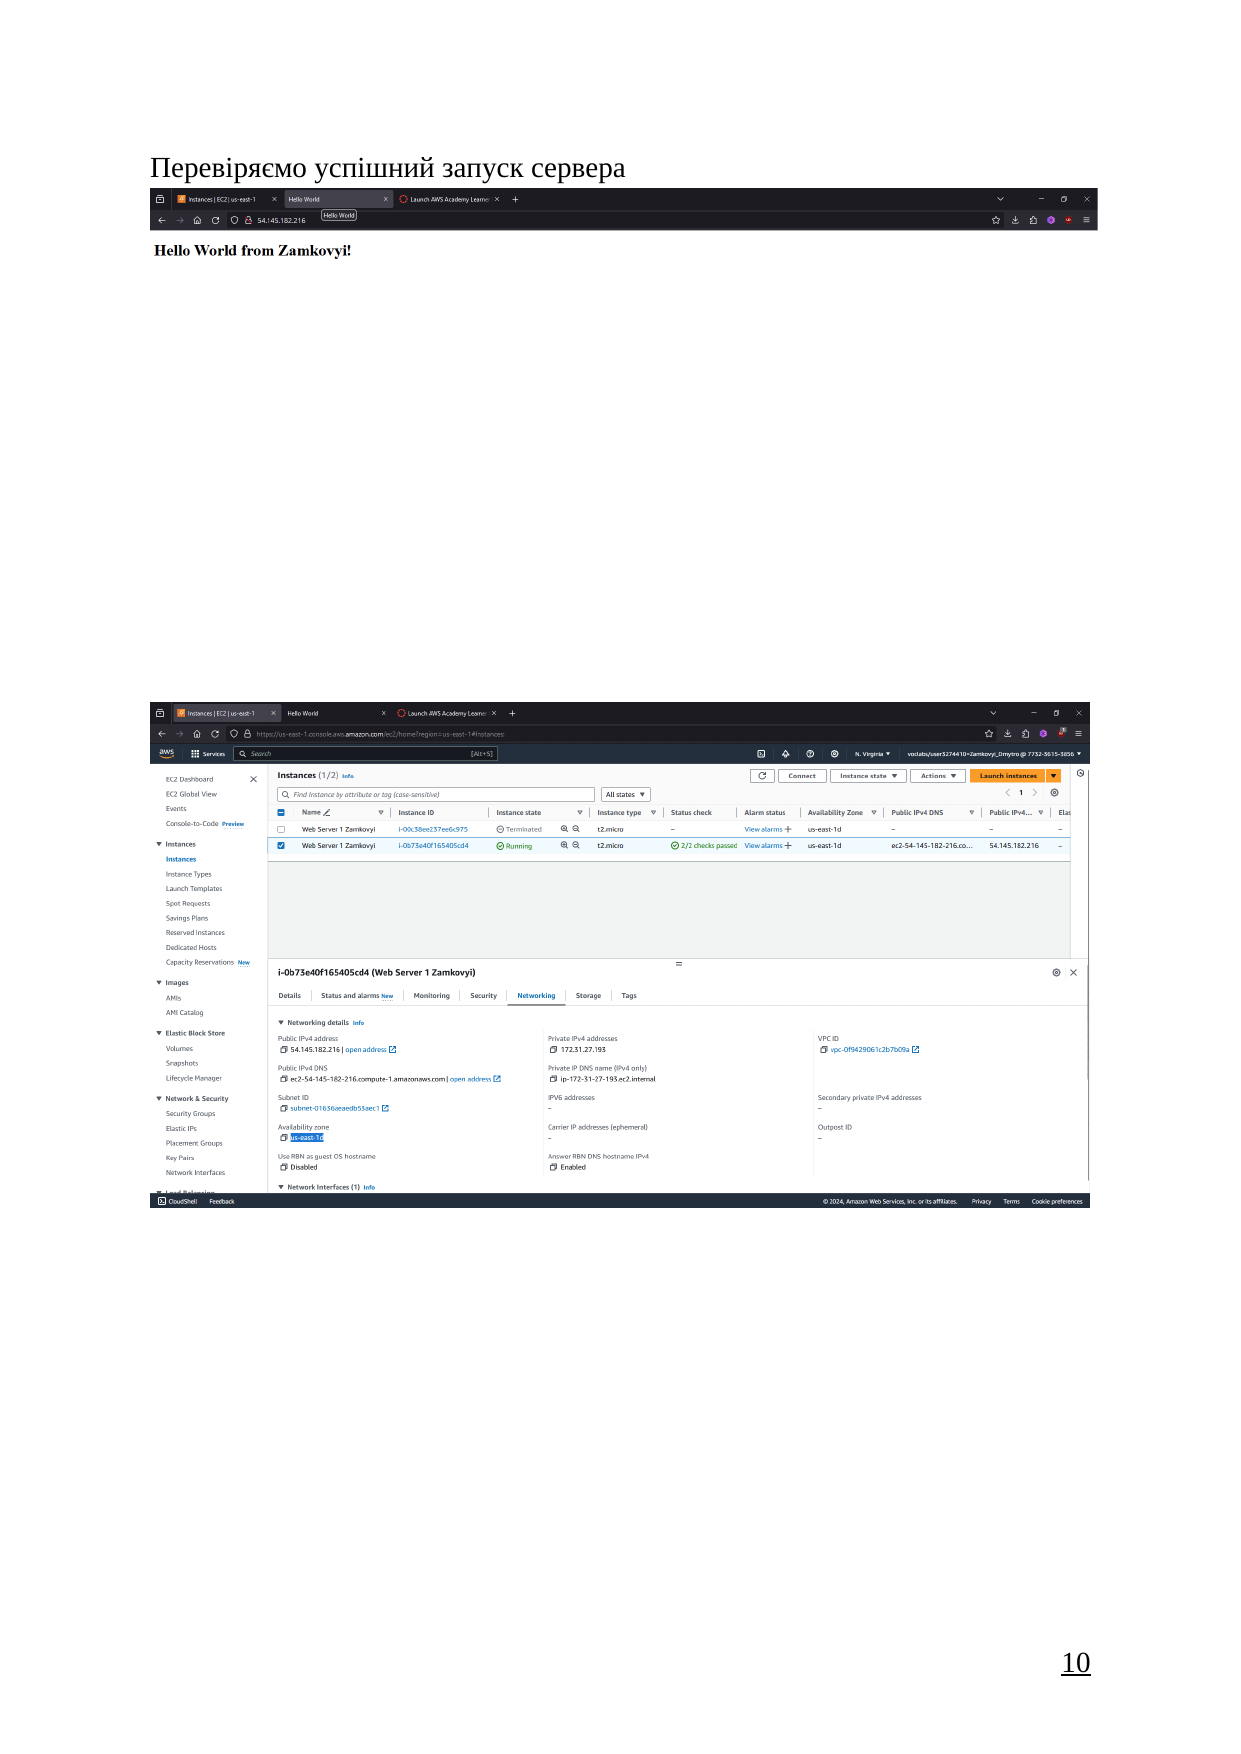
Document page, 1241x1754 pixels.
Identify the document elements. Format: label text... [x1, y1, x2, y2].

picture [150, 188, 1098, 698]
picture [150, 702, 1090, 1208]
text Перевіряємо успішний запуск сервера [150, 150, 1090, 183]
